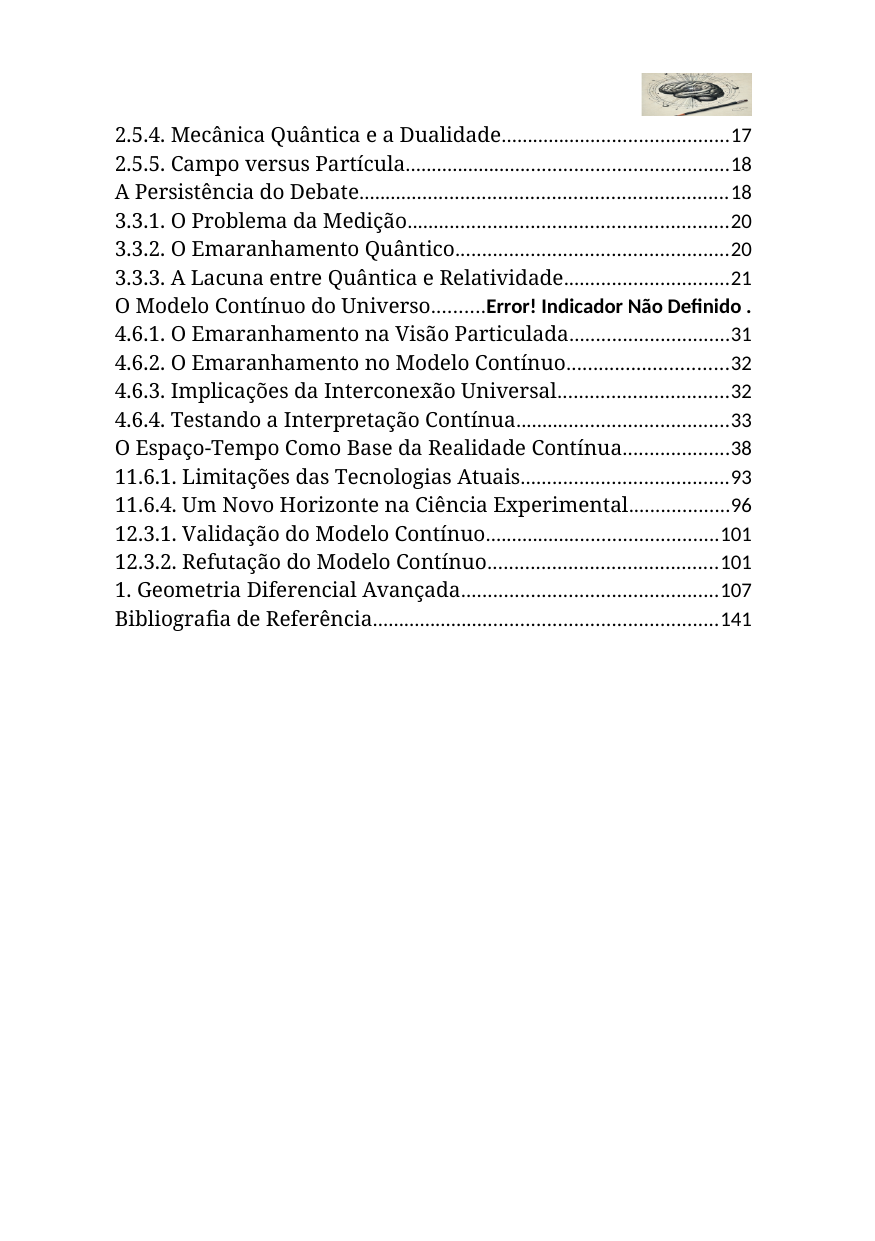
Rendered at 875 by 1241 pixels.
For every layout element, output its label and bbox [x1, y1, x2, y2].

picture [641, 73, 752, 116]
